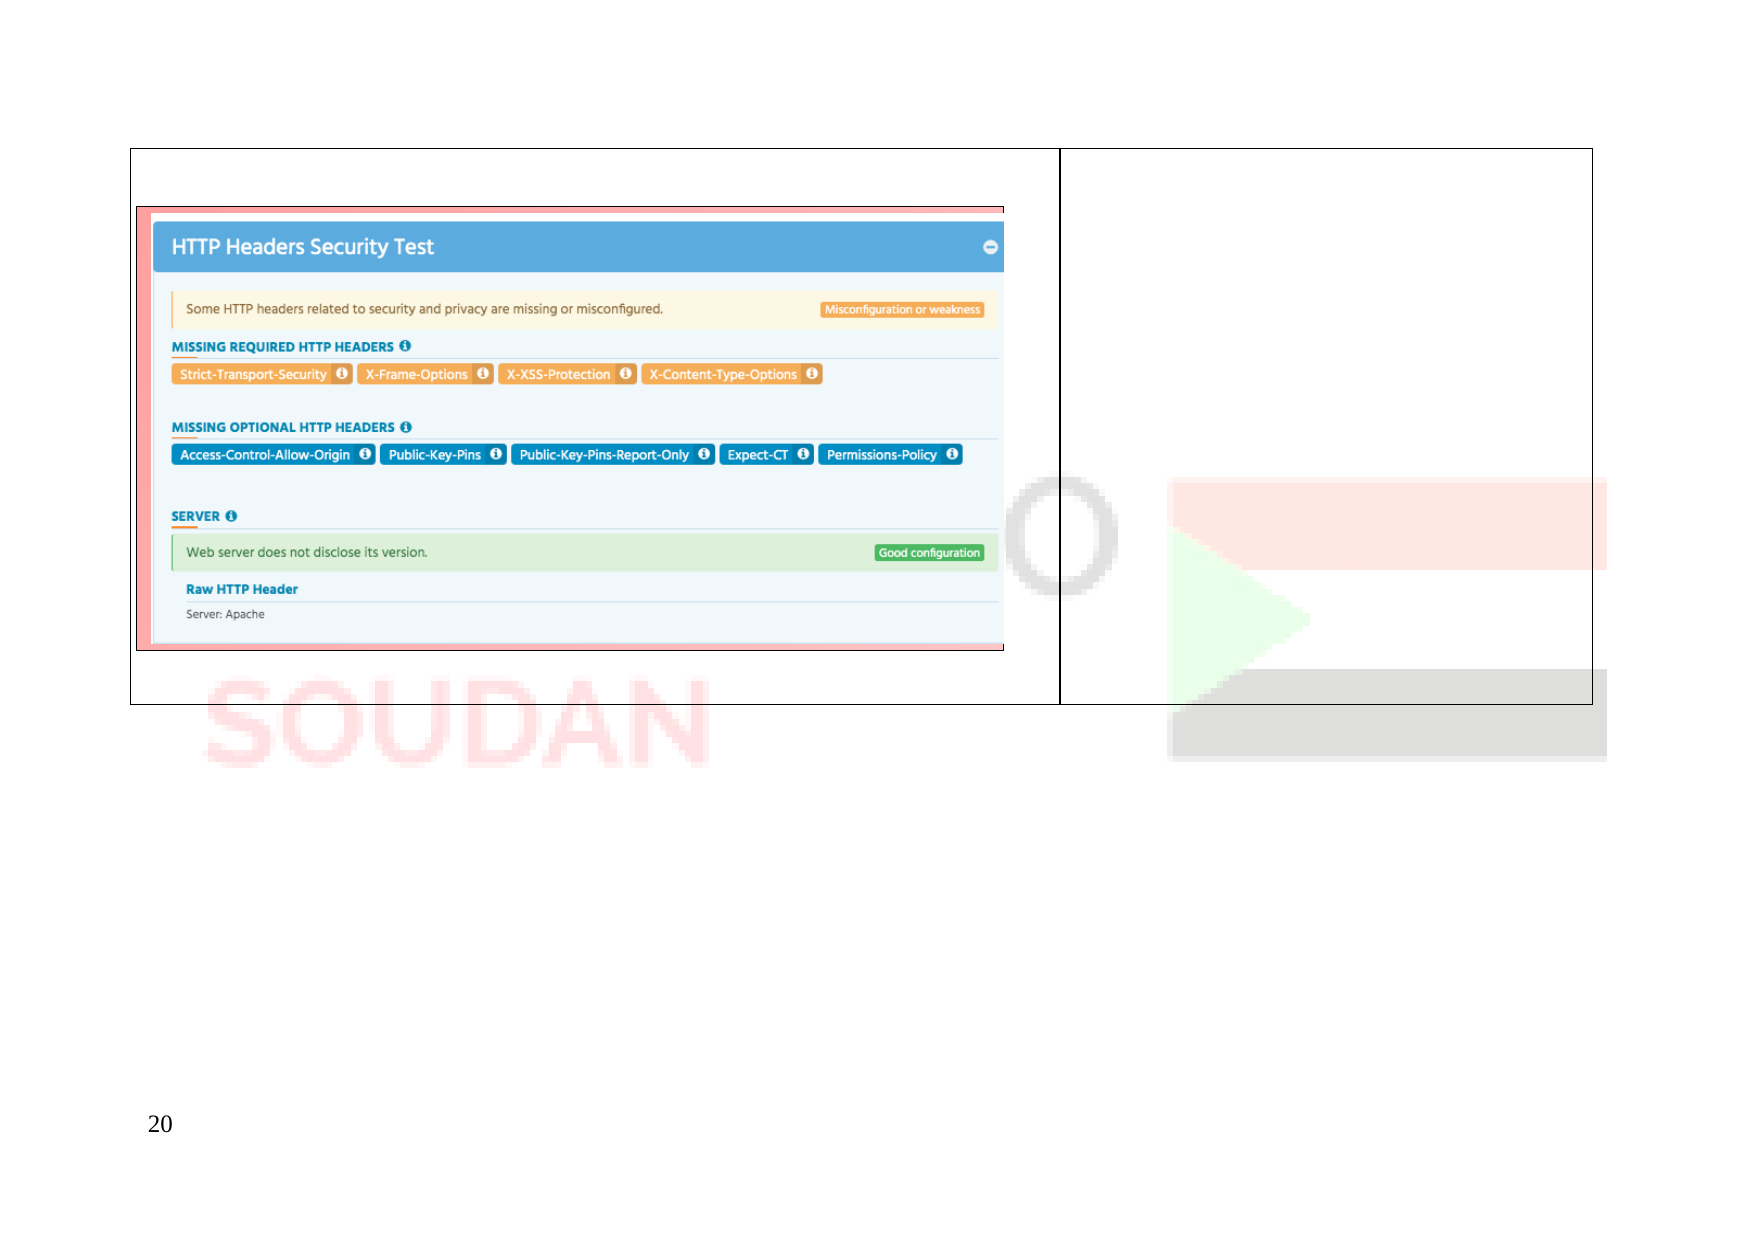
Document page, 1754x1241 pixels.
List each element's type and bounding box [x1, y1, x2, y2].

picture [151, 213, 1004, 644]
table_cell [131, 149, 1059, 704]
table_cell [1061, 149, 1592, 704]
